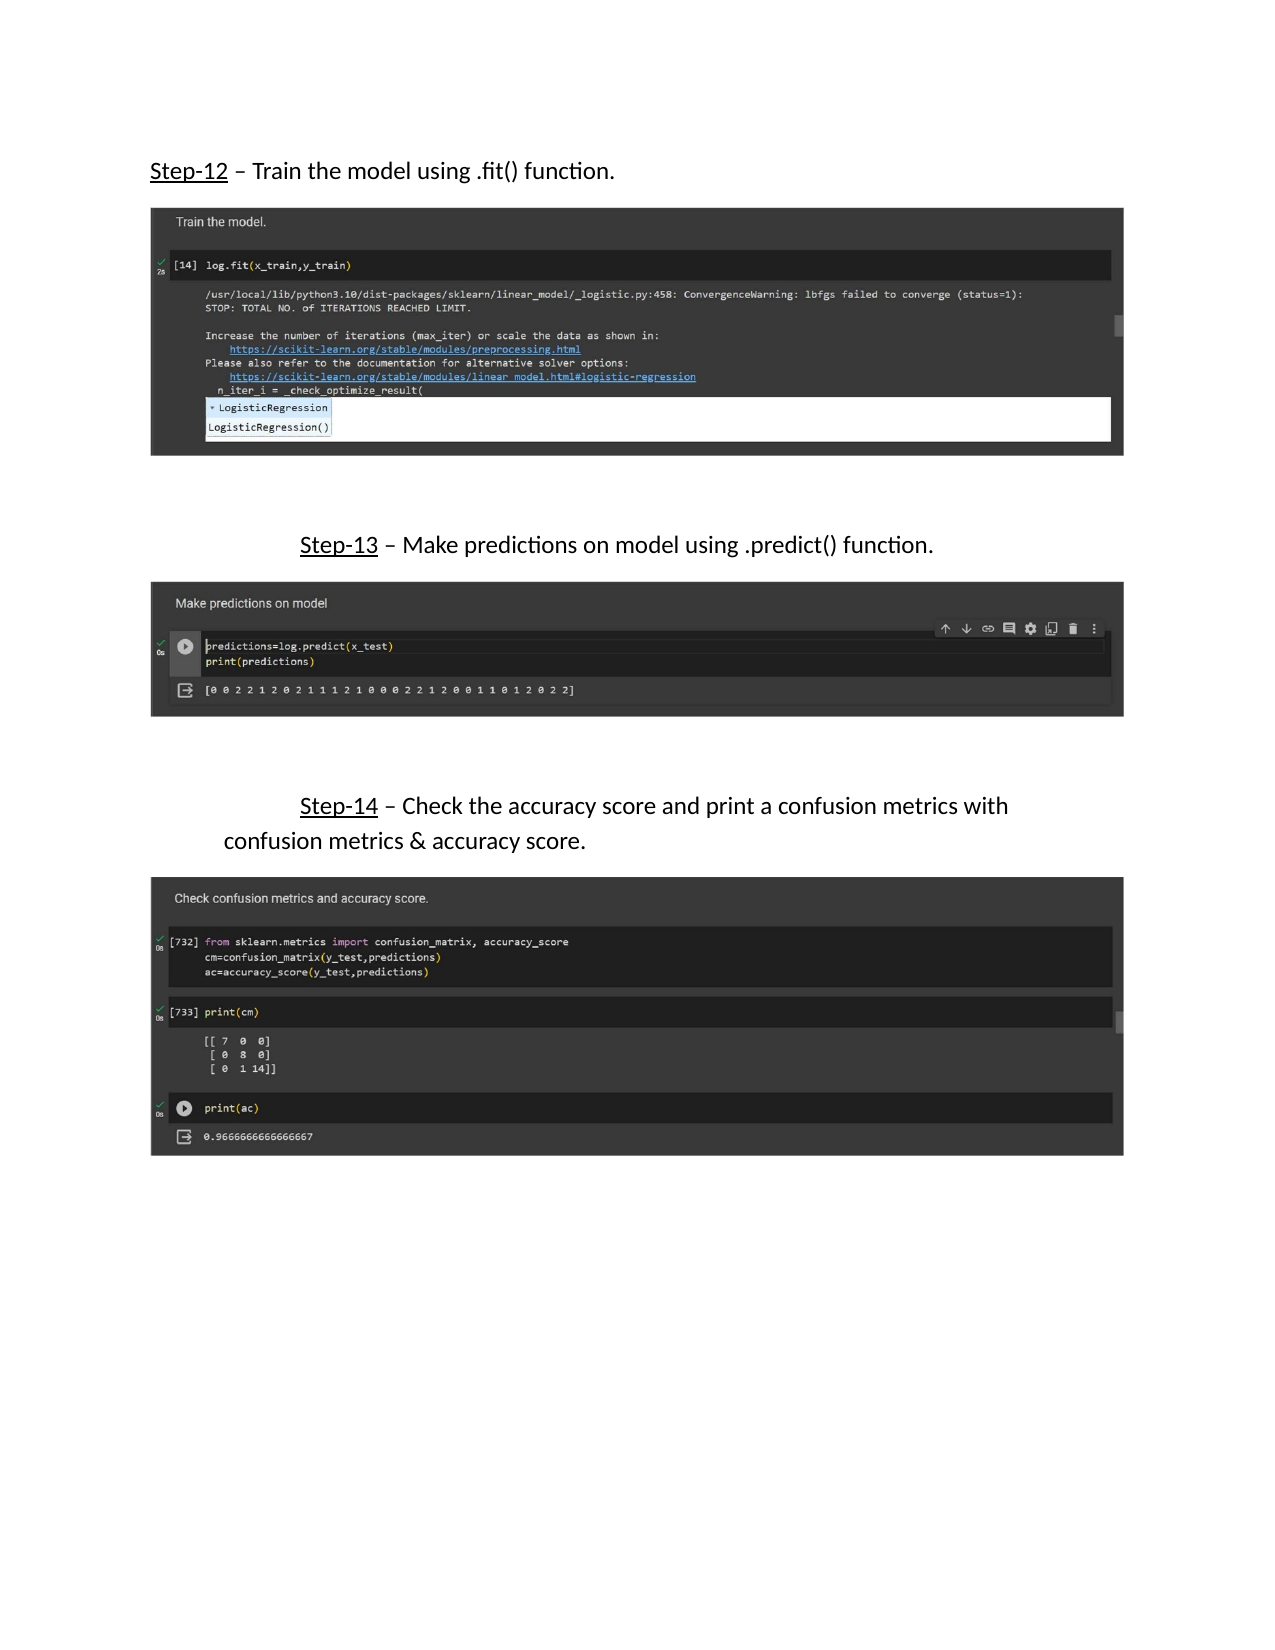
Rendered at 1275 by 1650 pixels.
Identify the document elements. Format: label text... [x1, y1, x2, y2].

list Step-14 – Check the accuracy score and print a confusion metrics with confusion metrics & accuracy score. [223, 789, 1122, 856]
picture [150, 207, 1124, 456]
picture [150, 581, 1124, 717]
picture [150, 877, 1124, 1156]
list Step-13 – Make predictions on model using .predict() function. [223, 528, 1122, 560]
text Step-12 – Train the model using .fit() function. [150, 156, 1122, 186]
